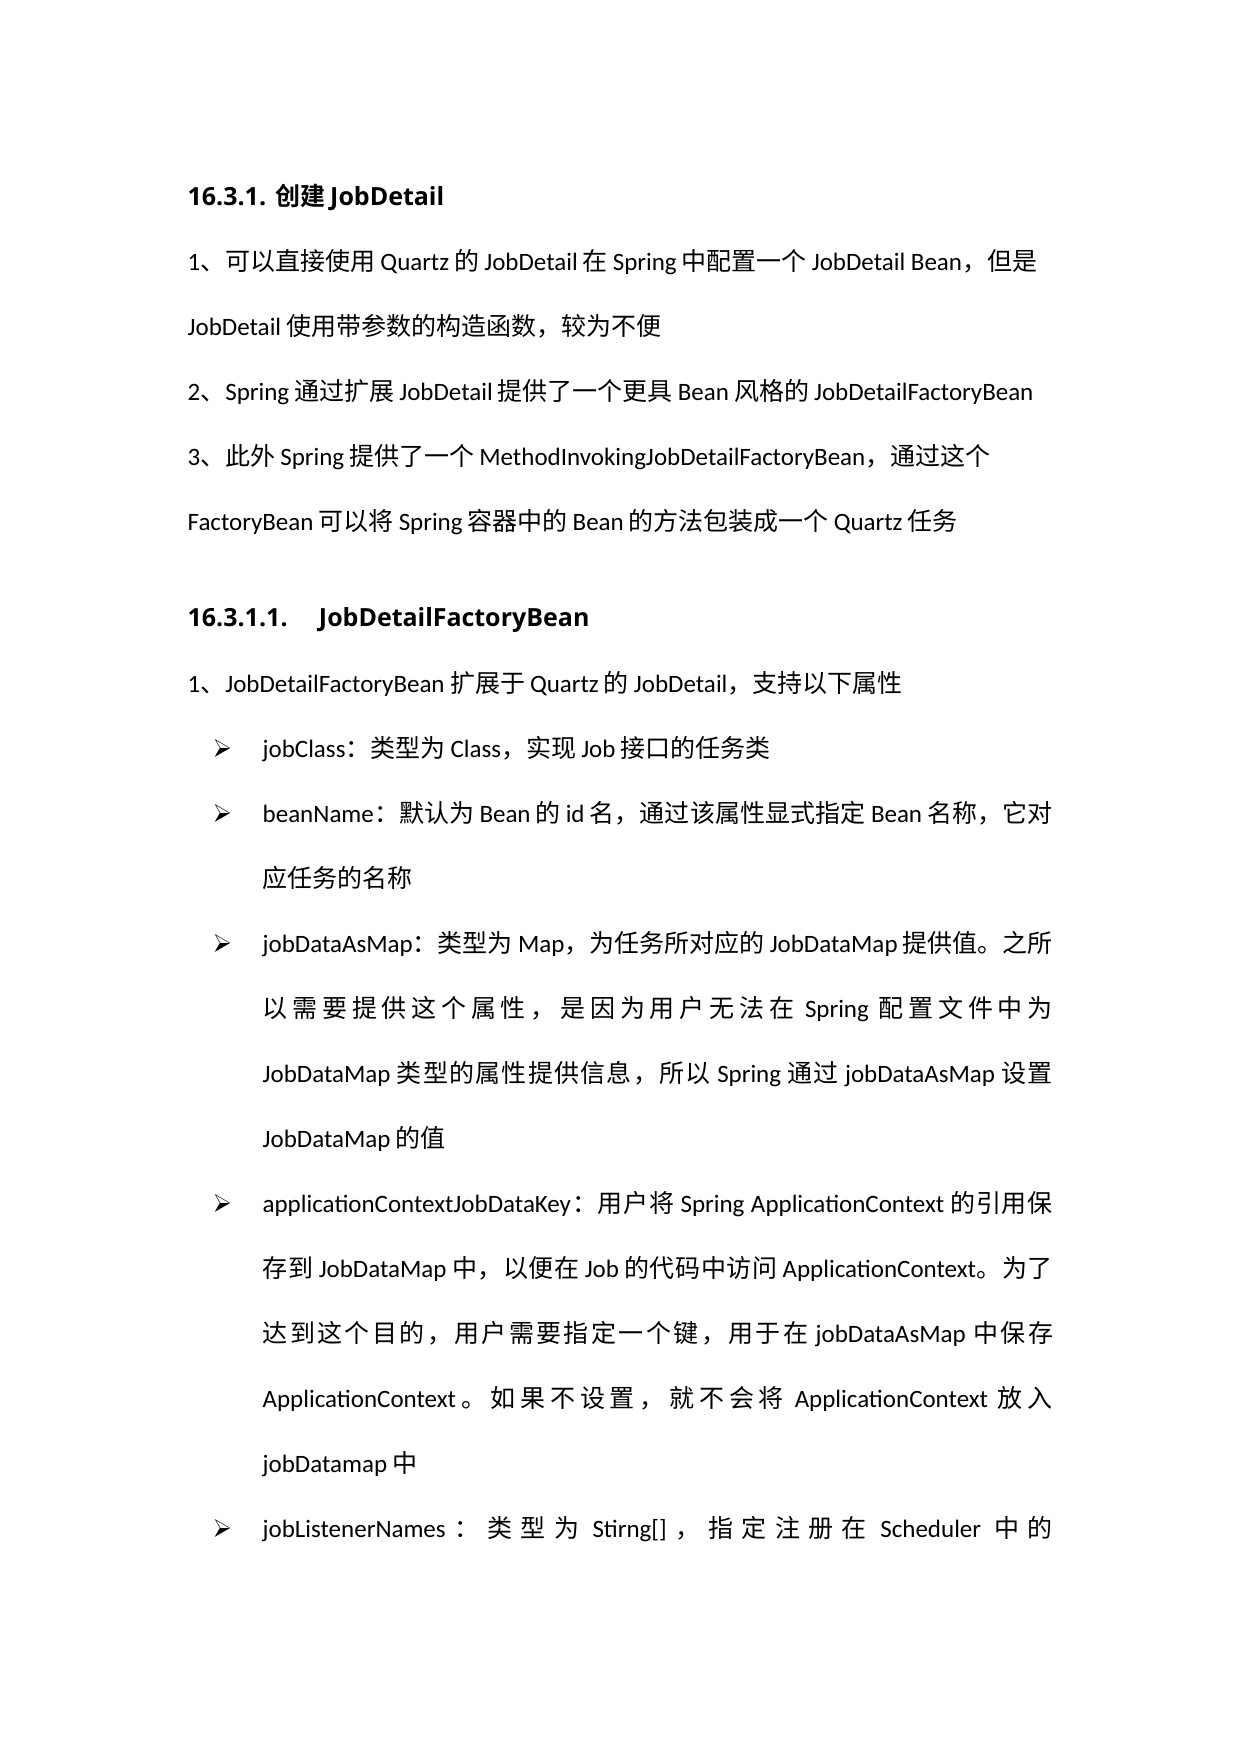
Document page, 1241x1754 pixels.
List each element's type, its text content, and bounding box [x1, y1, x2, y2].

list applicationContextJobDataKey：用户将Spring ApplicationContext的引用保存到JobDataMap中，以便在Job的代码中访问ApplicationContext。为了达到这个目的，用户需要指定一个键，用于在jobDataAsMap中保存ApplicationContext。如果不设置，就不会将ApplicationContext放入jobDatamap中 [212, 1169, 1053, 1494]
list jobClass：类型为Class，实现Job接口的任务类 [212, 714, 1053, 779]
list jobDataAsMap：类型为Map，为任务所对应的JobDataMap提供值。之所以需要提供这个属性，是因为用户无法在Spring配置文件中为JobDataMap类型的属性提供信息，所以Spring通过jobDataAsMap设置JobDataMap的值 [212, 909, 1053, 1169]
subtitle JobDetailFactoryBean [187, 584, 1053, 649]
list beanName：默认为Bean的id名，通过该属性显式指定Bean名称，它对应任务的名称 [212, 779, 1053, 909]
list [212, 1494, 1053, 1559]
text 3、此外Spring提供了一个MethodInvokingJobDetailFactoryBean，通过这个FactoryBean可以将Spring容器中的Bean的方法包装成一个Quartz任务 [187, 422, 1053, 552]
subtitle 创建JobDetail [187, 162, 1053, 227]
text 1、可以直接使用Quartz的JobDetail在Spring中配置一个JobDetail Bean，但是JobDetail使用带参数的构造函数，较为不便 [187, 227, 1053, 357]
text 1、JobDetailFactoryBean扩展于Quartz的JobDetail，支持以下属性 [187, 649, 1053, 714]
text 2、Spring通过扩展JobDetail提供了一个更具Bean风格的JobDetailFactoryBean [187, 357, 1053, 422]
